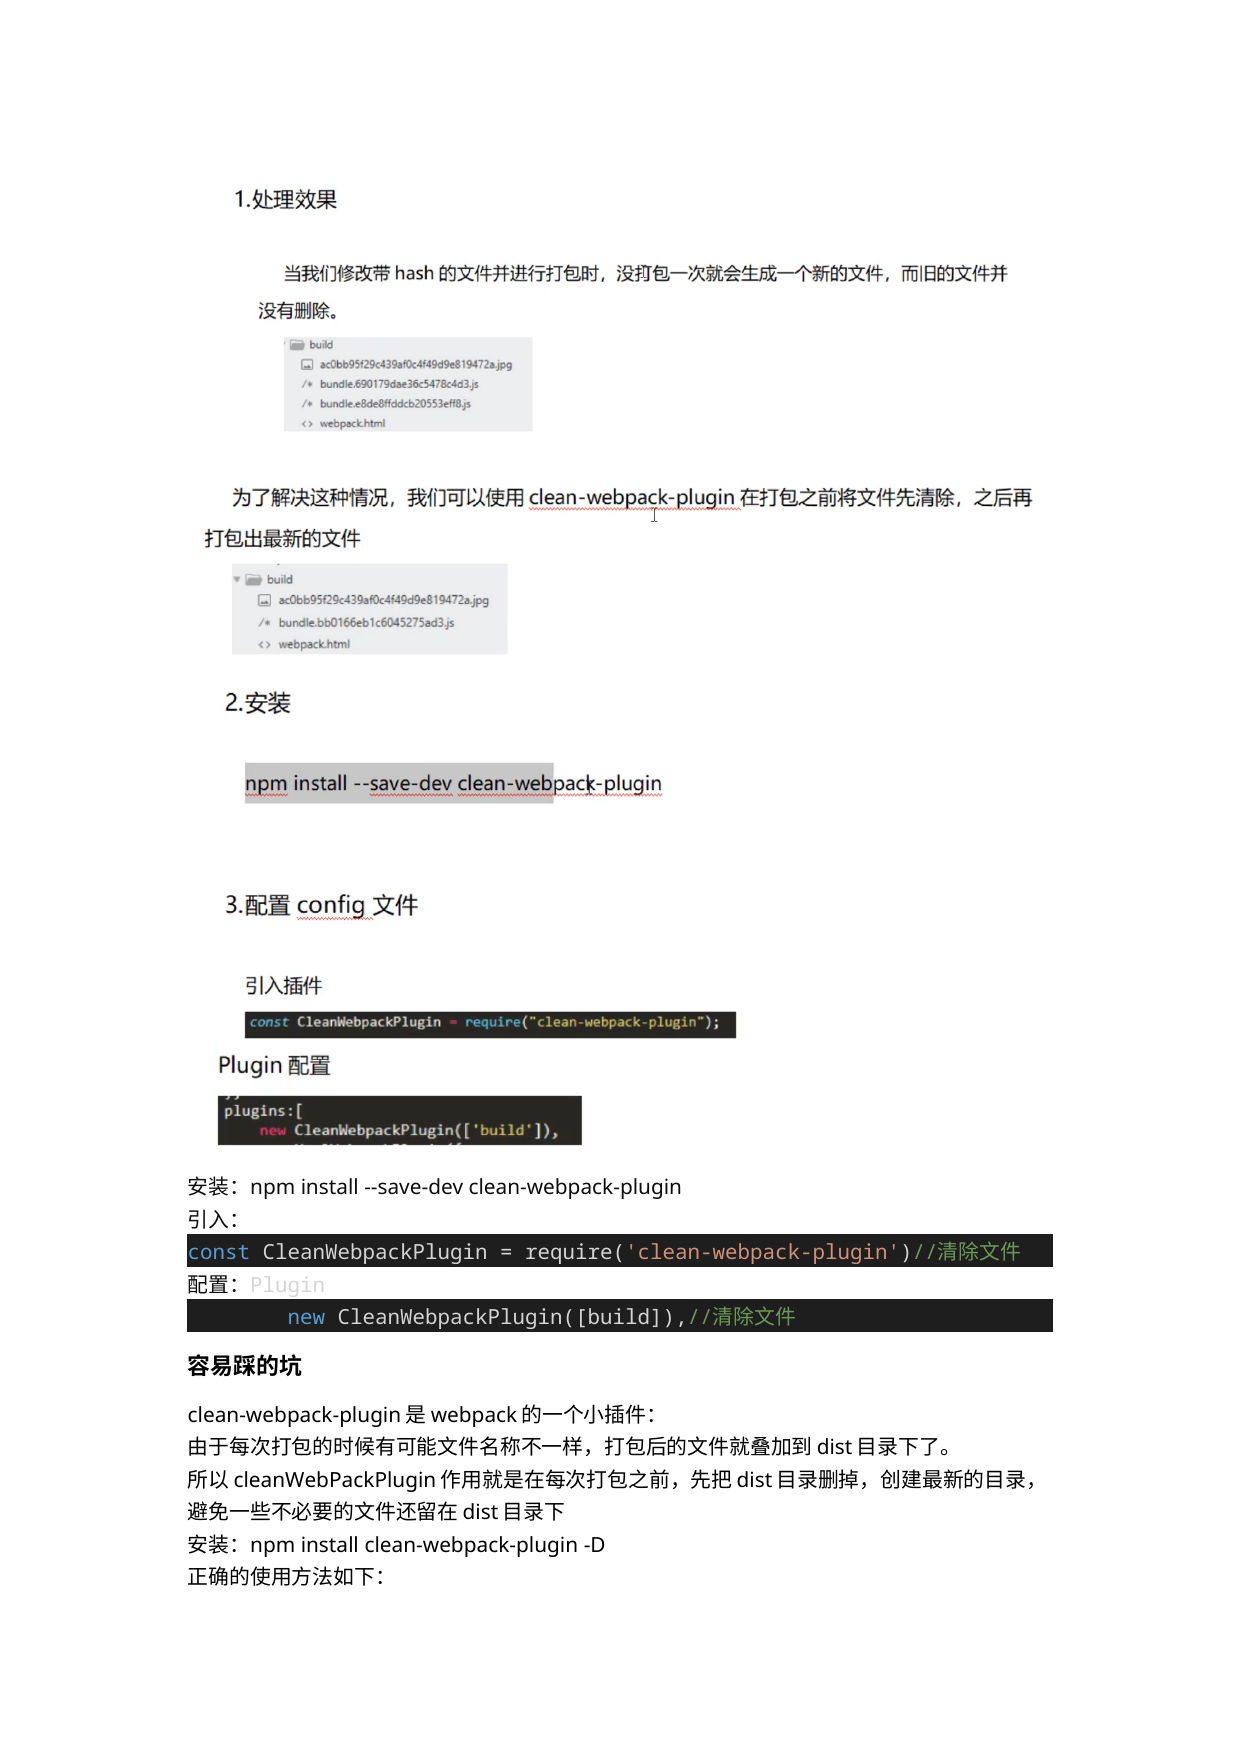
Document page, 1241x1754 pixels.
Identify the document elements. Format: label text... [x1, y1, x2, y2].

picture [187, 469, 1053, 668]
text 容易踩的坑 [187, 1332, 1053, 1397]
text 正确的使用方法如下： [187, 1559, 1053, 1592]
text clean-webpack-plugin是webpack的一个小插件： [187, 1397, 1053, 1429]
text 安装：npm install clean-webpack-plugin -D [187, 1527, 1053, 1559]
text 所以cleanWebPackPlugin作用就是在每次打包之前，先把dist目录删掉，创建最新的目录，避免一些不必要的文件还留在dist目录下 [187, 1462, 1053, 1527]
text new CleanWebpackPlugin([build]),//清除文件 [187, 1299, 1053, 1332]
text 安装：npm install --save-dev clean-webpack-plugin [187, 1169, 1053, 1202]
text const CleanWebpackPlugin = require('clean-webpack-plugin')//清除文件 [187, 1234, 1053, 1267]
text 引入： [187, 1202, 1053, 1234]
picture [187, 176, 1053, 440]
text 由于每次打包的时候有可能文件名称不一样，打包后的文件就叠加到dist目录下了。 [187, 1429, 1053, 1462]
text 配置：Plugin [187, 1267, 1053, 1299]
picture [187, 1041, 1053, 1167]
picture [187, 682, 1053, 1040]
